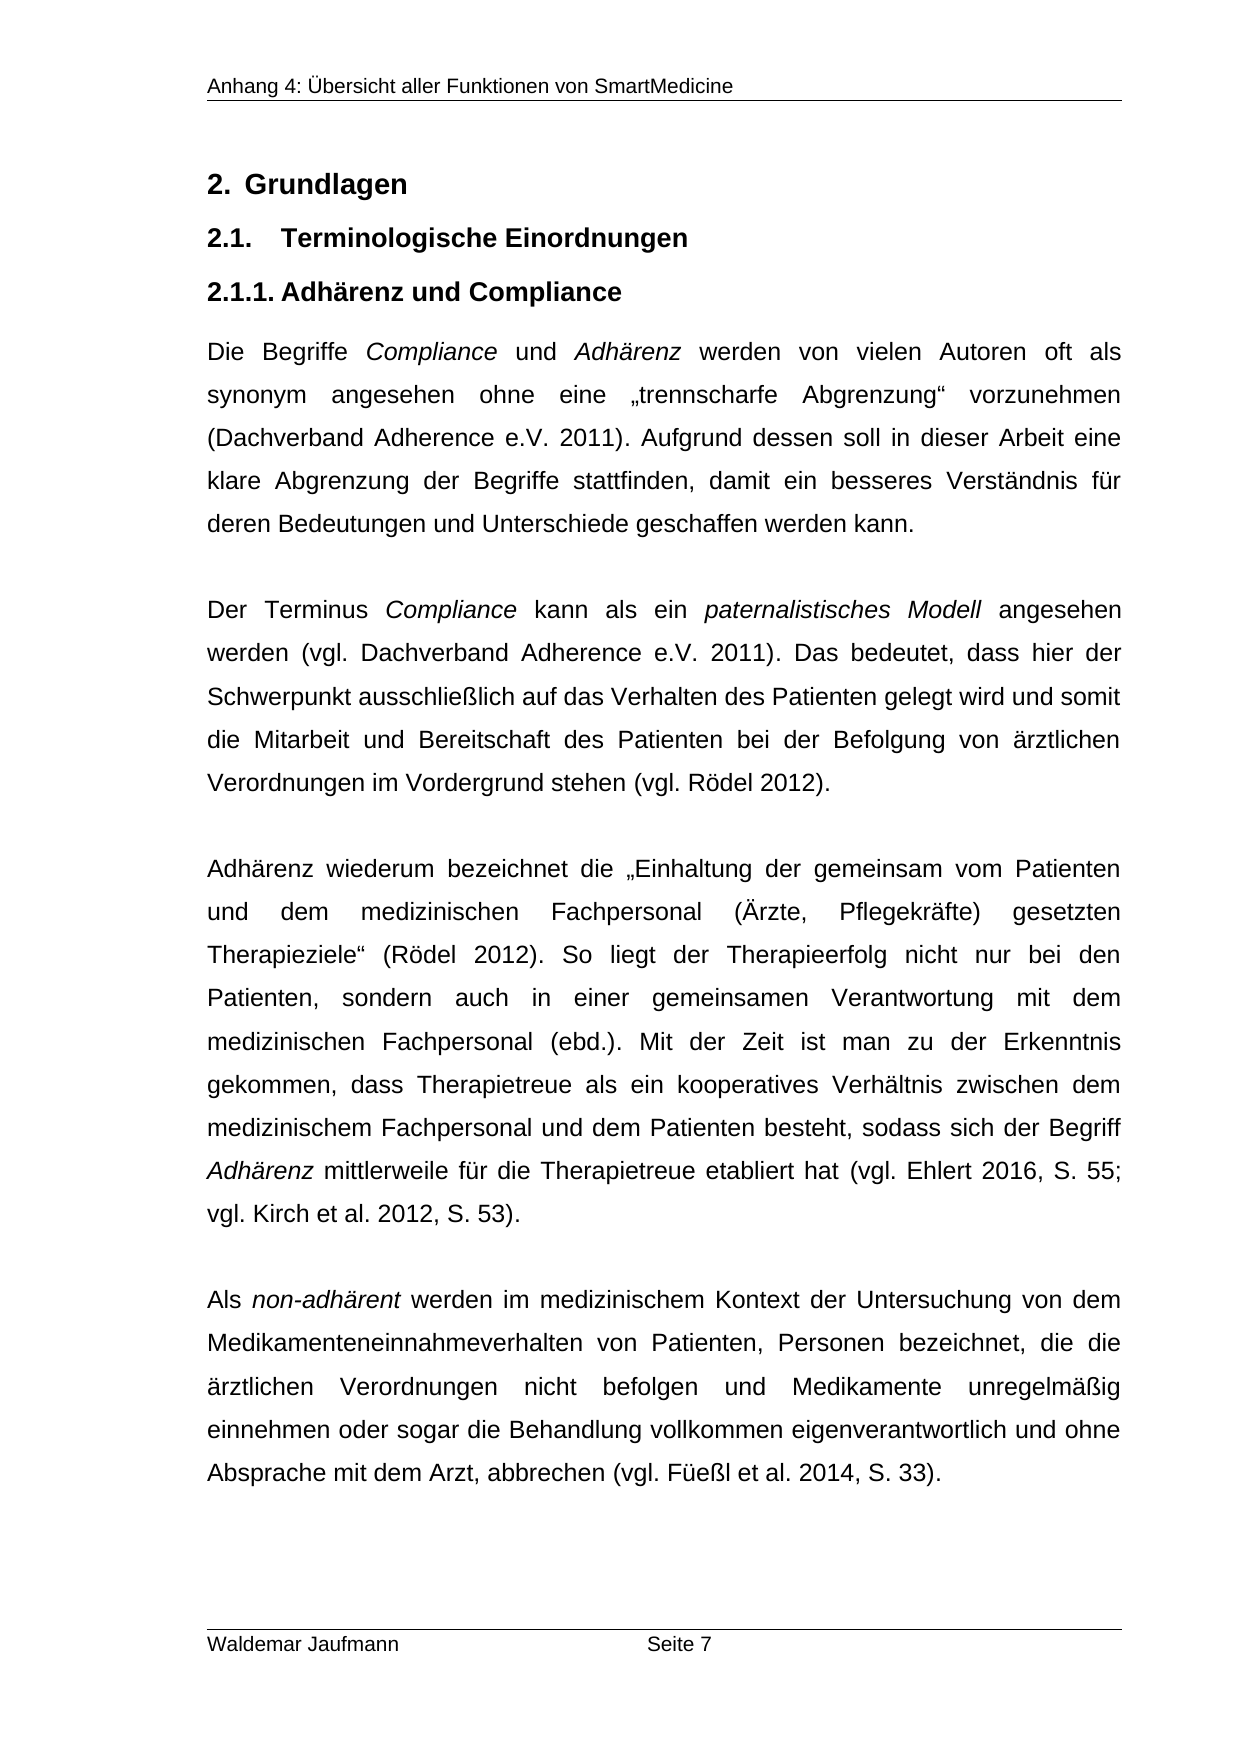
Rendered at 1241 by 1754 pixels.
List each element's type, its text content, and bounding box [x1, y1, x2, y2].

text Der Terminus Compliance kann als ein paternalistisches Modell angesehen werden (vgl. Dachverband Adherence e.V. 2011). Das bedeutet, dass hier der Schwerpunkt ausschließlich auf das Verhalten des Patienten gelegt wird und somit die Mitarbeit und Bereitschaft des Patienten bei der Befolgung von ärztlichen Verordnungen im Vordergrund stehen (vgl. Rödel 2012). [207, 595, 1122, 796]
text Als non-adhärent werden im medizinischem Kontext der Untersuchung von dem Medikamenteneinnahmeverhalten von Patienten, Personen bezeichnet, die die ärztlichen Verordnungen nicht befolgen und Medikamente unregelmäßig einnehmen oder sogar die Behandlung vollkommen eigenverantwortlich und ohne Absprache mit dem Arzt, abbrechen (vgl. Füeßl et al. 2014, S. 33). [207, 1285, 1122, 1486]
subtitle Terminologische Einordnungen [207, 222, 1122, 253]
subtitle Grundlagen [207, 168, 1122, 201]
subtitle Adhärenz und Compliance [207, 274, 1122, 308]
text Adhärenz wiederum bezeichnet die „Einhaltung der gemeinsam vom Patienten und dem medizinischen Fachpersonal (Ärzte, Pflegekräfte) gesetzten Therapieziele“ (Rödel 2012). So liegt der Therapieerfolg nicht nur bei den Patienten, sondern auch in einer gemeinsamen Verantwortung mit dem medizinischen Fachpersonal (ebd.). Mit der Zeit ist man zu der Erkenntnis gekommen, dass Therapietreue als ein kooperatives Verhältnis zwischen dem medizinischem Fachpersonal und dem Patienten besteht, sodass sich der Begriff Adhärenz mittlerweile für die Therapietreue etabliert hat (vgl. Ehlert 2016, S. 55; vgl. Kirch et al. 2012, S. 53). [207, 854, 1122, 1228]
text Die Begriffe Compliance und Adhärenz werden von vielen Autoren oft als synonym angesehen ohne eine „trennscharfe Abgrenzung“ vorzunehmen (Dachverband Adherence e.V. 2011). Aufgrund dessen soll in dieser Arbeit eine klare Abgrenzung der Begriffe stattfinden, damit ein besseres Verständnis für deren Bedeutungen und Unterschiede geschaffen werden kann. [207, 336, 1122, 538]
